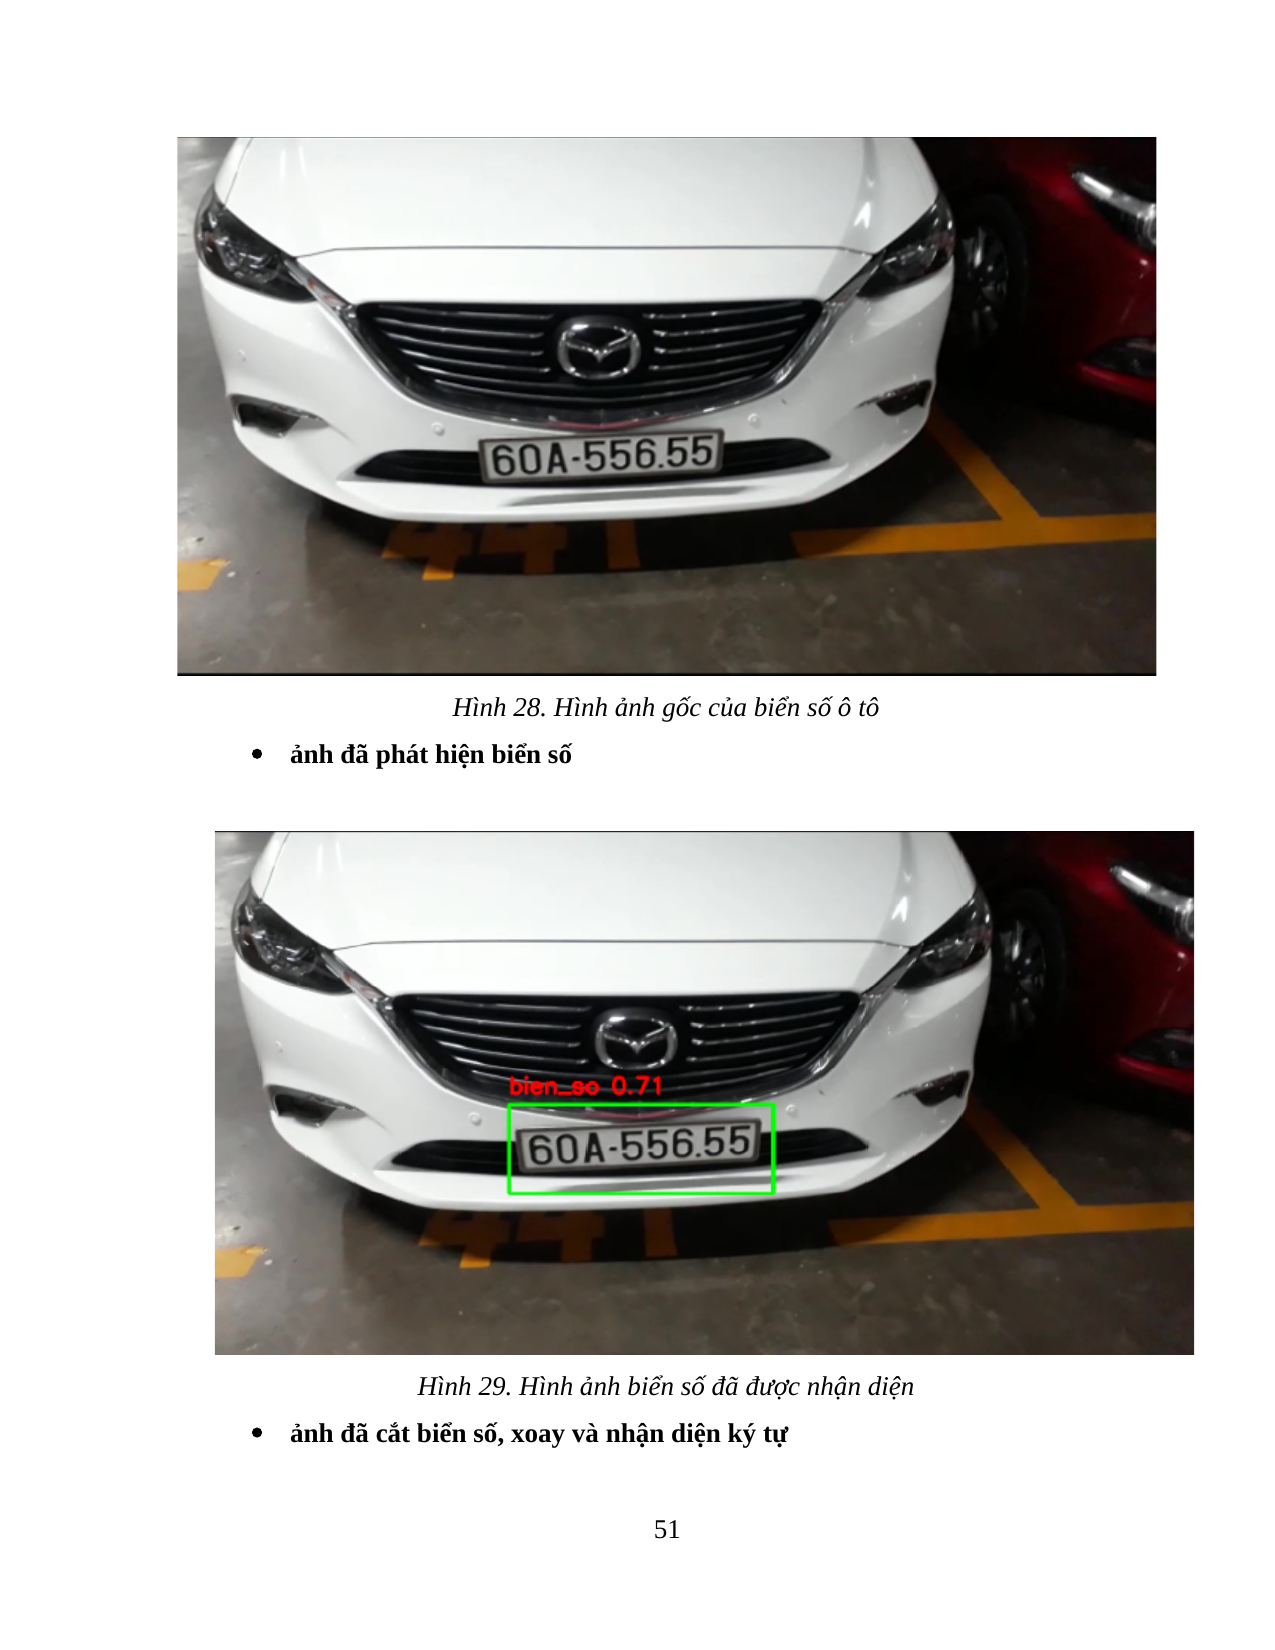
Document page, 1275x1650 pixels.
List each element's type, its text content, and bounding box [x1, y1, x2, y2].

list ảnh đã phát hiện biển số [252, 738, 1157, 769]
text Hình 28. Hình ảnh gốc của biển số ô tô [177, 691, 1157, 722]
picture [177, 137, 1157, 676]
picture [214, 831, 1195, 1355]
list ảnh đã cắt biển số, xoay và nhận diện ký tự [252, 1417, 1157, 1448]
text Hình 29. Hình ảnh biển số đã được nhận diện [177, 1370, 1157, 1401]
